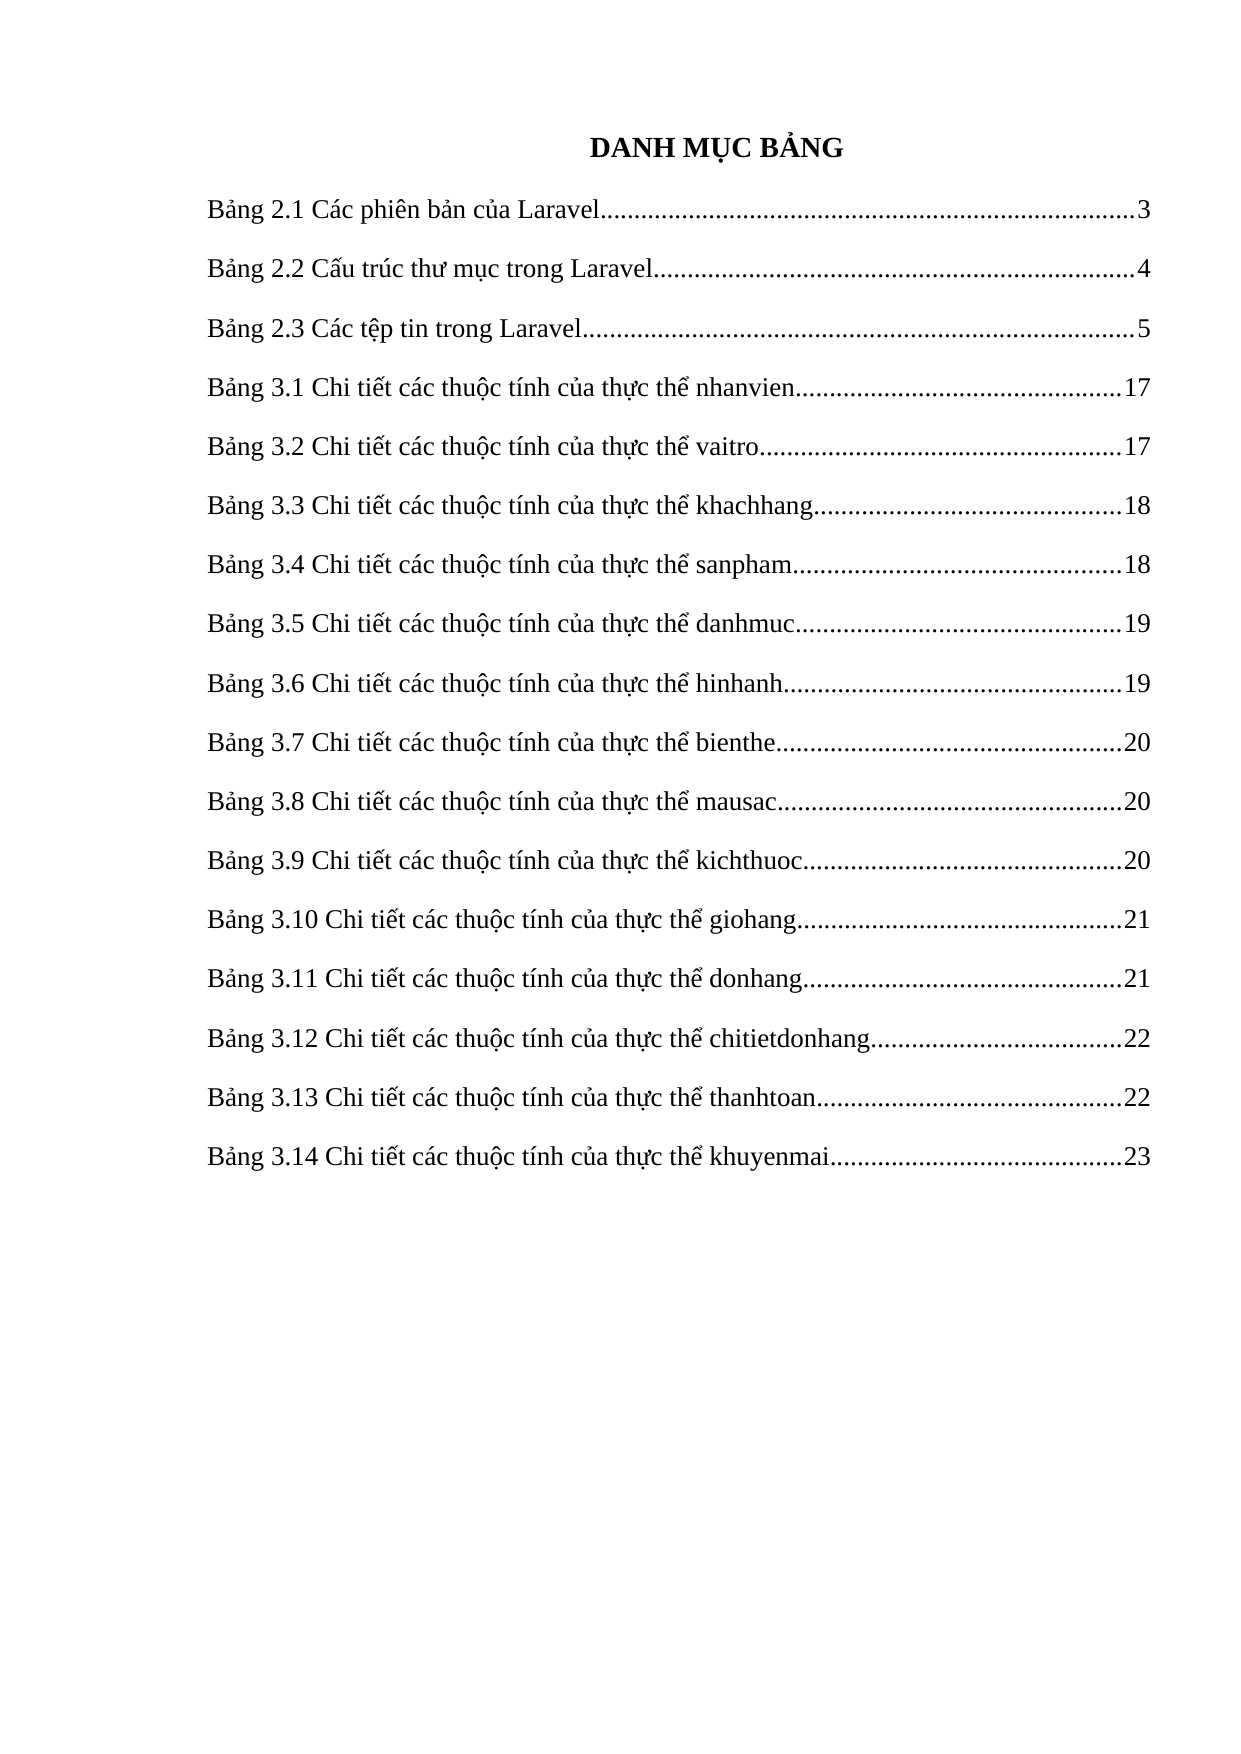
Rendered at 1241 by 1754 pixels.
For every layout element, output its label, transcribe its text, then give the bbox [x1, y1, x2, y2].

text Bảng 3.10 Chi tiết các thuộc tính của thực thể giohang 21 [207, 903, 1152, 934]
text Bảng 3.12 Chi tiết các thuộc tính của thực thể chitietdonhang 22 [207, 1022, 1152, 1053]
text Bảng 3.14 Chi tiết các thuộc tính của thực thể khuyenmai 23 [207, 1140, 1152, 1171]
text Bảng 3.1 Chi tiết các thuộc tính của thực thể nhanvien 17 [207, 371, 1152, 402]
text Bảng 3.7 Chi tiết các thuộc tính của thực thể bienthe 20 [207, 726, 1152, 757]
text Bảng 3.3 Chi tiết các thuộc tính của thực thể khachhang 18 [207, 489, 1152, 520]
text Bảng 3.6 Chi tiết các thuộc tính của thực thể hinhanh 19 [207, 667, 1152, 698]
text Bảng 2.2 Cấu trúc thư mục trong Laravel 4 [207, 253, 1152, 284]
text Bảng 2.3 Các tệp tin trong Laravel 5 [207, 312, 1152, 343]
text Bảng 3.13 Chi tiết các thuộc tính của thực thể thanhtoan 22 [207, 1081, 1152, 1112]
text Bảng 2.1 Các phiên bản của Laravel 3 [207, 193, 1152, 224]
text Bảng 3.9 Chi tiết các thuộc tính của thực thể kichthuoc 20 [207, 844, 1152, 875]
text Bảng 3.4 Chi tiết các thuộc tính của thực thể sanpham 18 [207, 548, 1152, 579]
text DANH MỤC BẢNG [282, 131, 1152, 164]
text Bảng 3.8 Chi tiết các thuộc tính của thực thể mausac 20 [207, 785, 1152, 816]
text Bảng 3.2 Chi tiết các thuộc tính của thực thể vaitro 17 [207, 430, 1152, 461]
text Bảng 3.5 Chi tiết các thuộc tính của thực thể danhmuc 19 [207, 608, 1152, 639]
text Bảng 3.11 Chi tiết các thuộc tính của thực thể donhang 21 [207, 963, 1152, 994]
